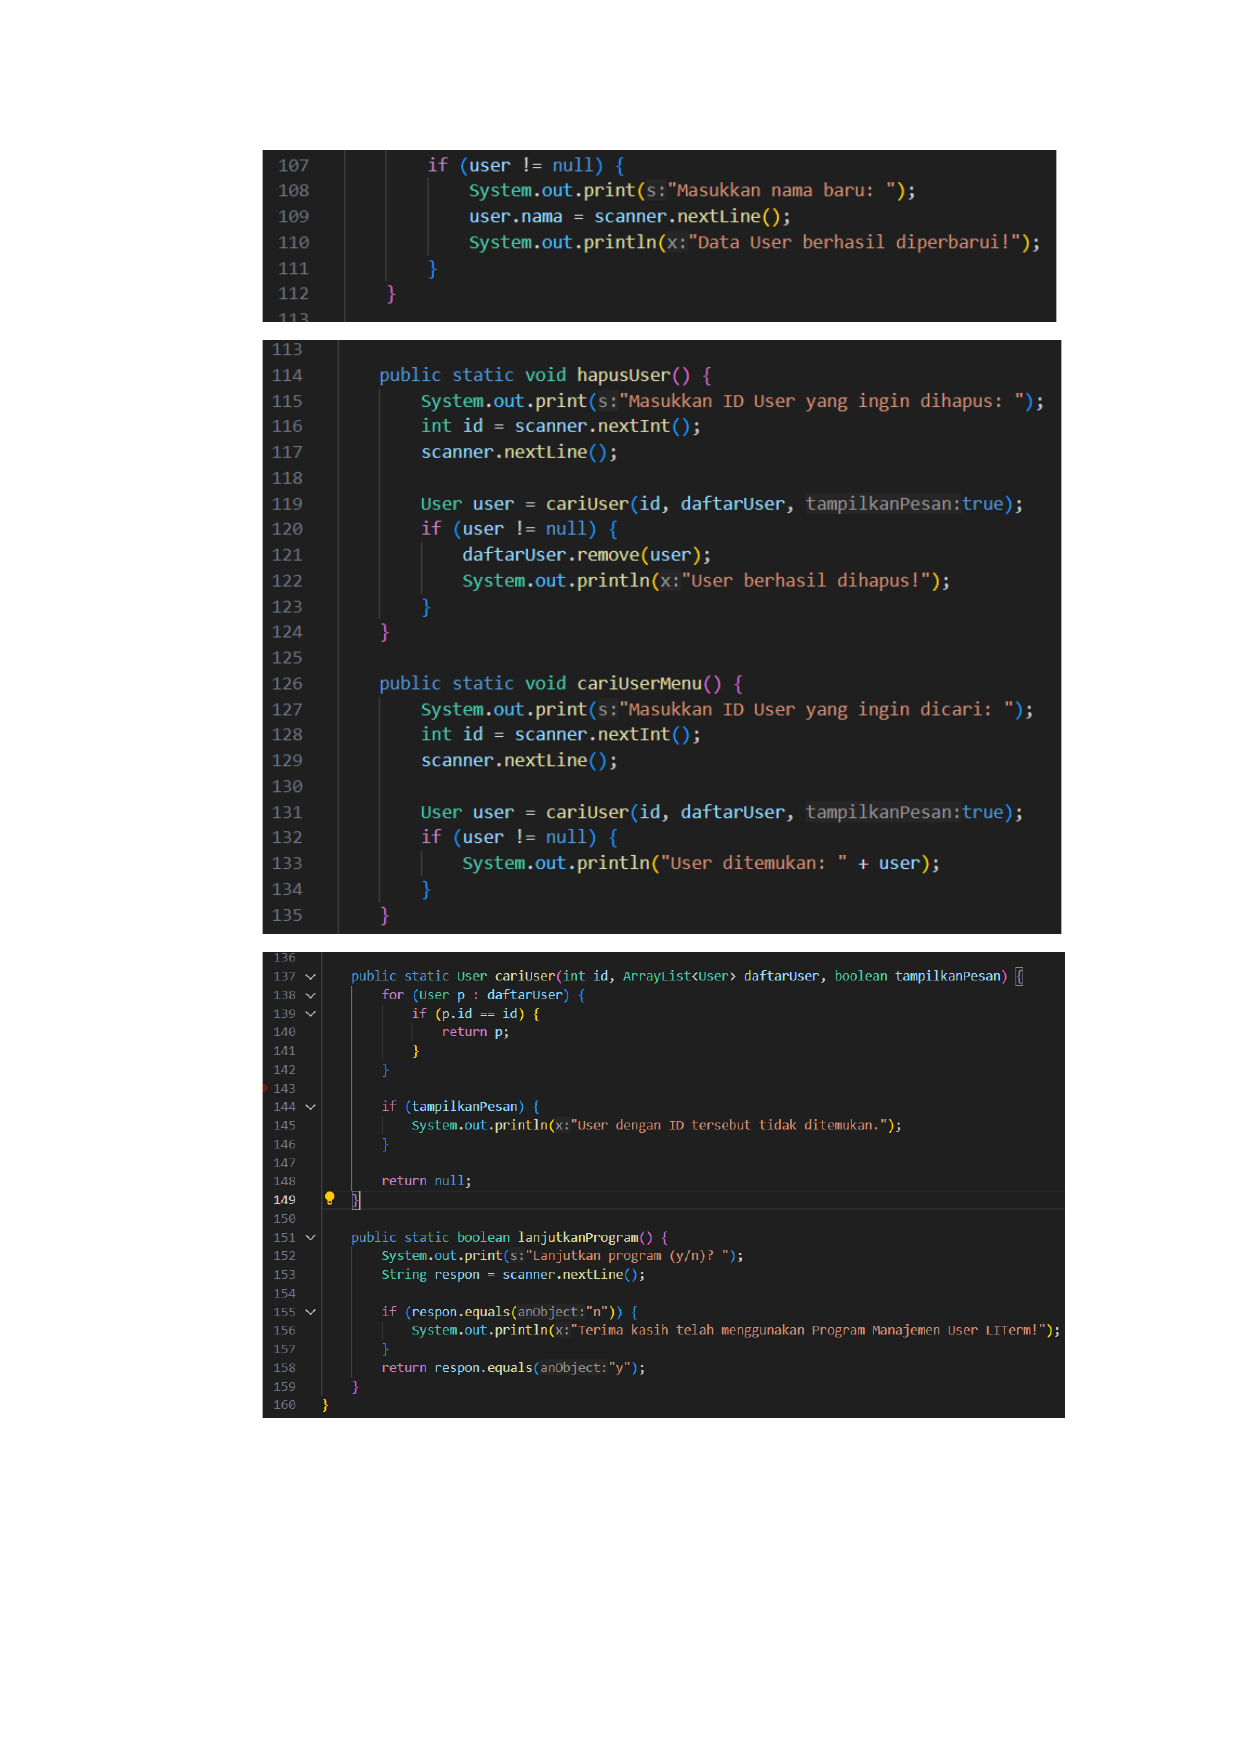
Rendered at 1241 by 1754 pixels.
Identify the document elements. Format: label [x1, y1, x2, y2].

picture [262, 340, 1062, 934]
picture [262, 952, 1065, 1418]
picture [262, 150, 1057, 322]
